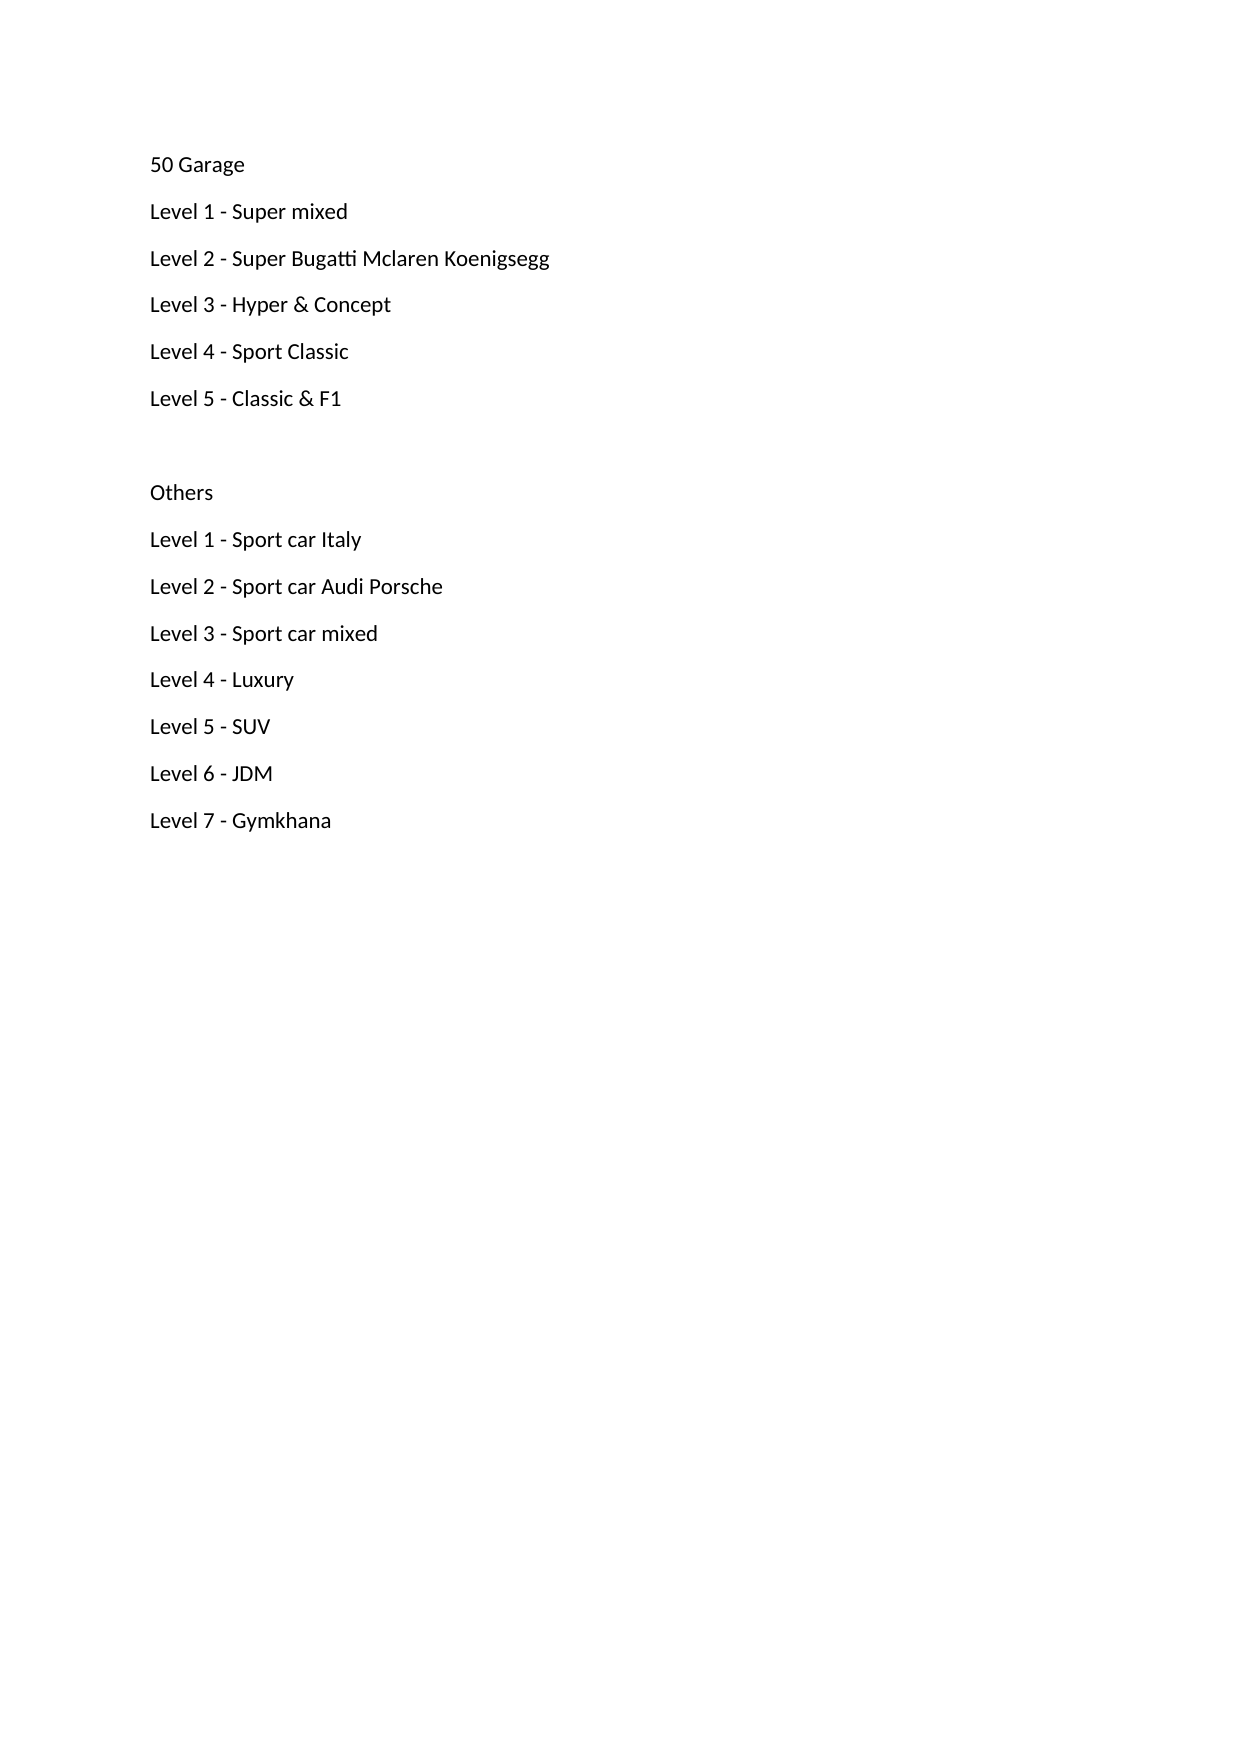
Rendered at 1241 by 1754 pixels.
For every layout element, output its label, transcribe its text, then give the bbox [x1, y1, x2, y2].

text Level 3 - Hyper & Concept [150, 291, 1090, 319]
text Level 6 - JDM [150, 759, 1090, 787]
text Level 1 - Sport car Italy [150, 525, 1090, 553]
text Level 5 - Classic & F1 [150, 384, 1090, 412]
text Level 2 - Super Bugatti Mclaren Koenigsegg [150, 244, 1090, 272]
text Level 7 - Gymkhana [150, 806, 1090, 834]
text Level 4 - Sport Classic [150, 337, 1090, 366]
text 50 Garage [150, 150, 1090, 178]
text Level 3 - Sport car mixed [150, 619, 1090, 647]
text Level 4 - Luxury [150, 666, 1090, 694]
text Level 1 - Super mixed [150, 197, 1090, 225]
text Level 2 - Sport car Audi Porsche [150, 572, 1090, 600]
text Others [150, 478, 1090, 506]
text Level 5 - SUV [150, 712, 1090, 741]
